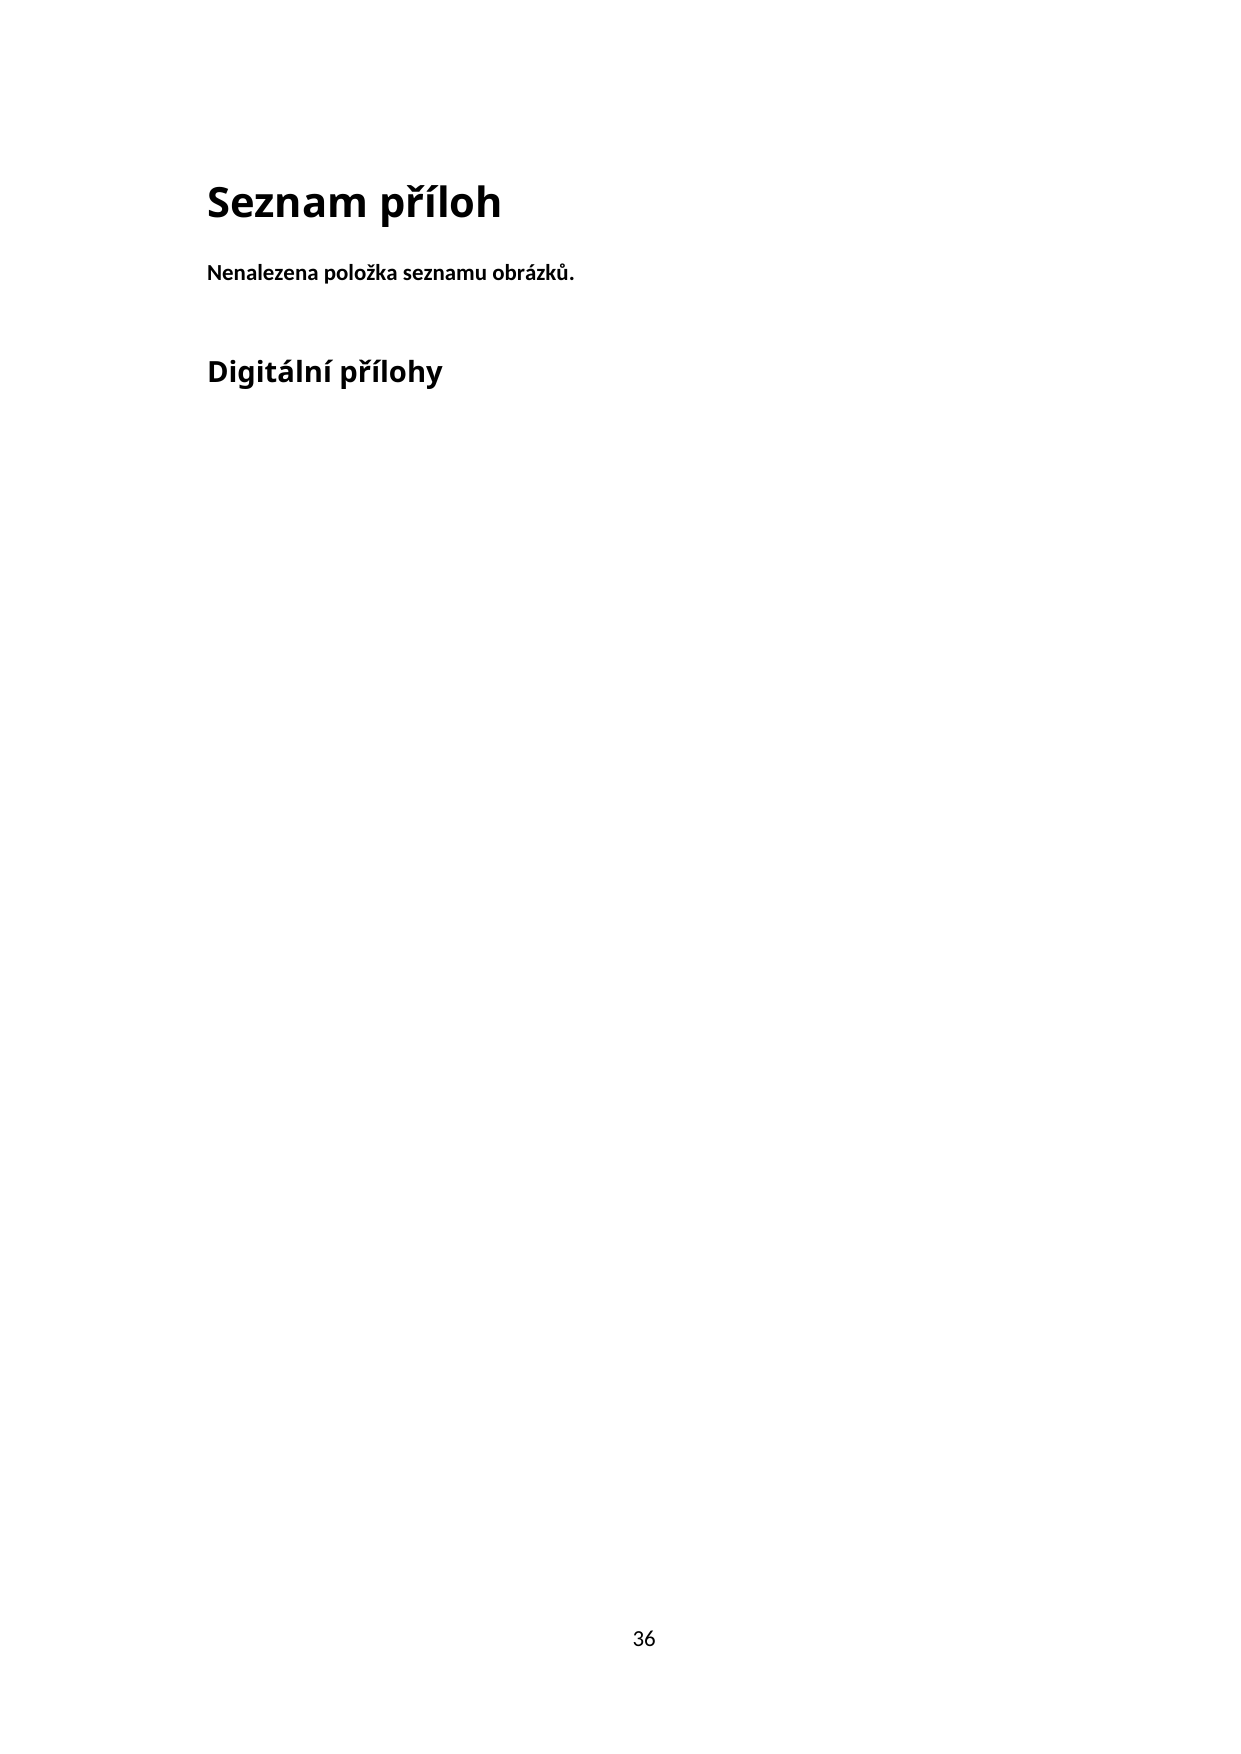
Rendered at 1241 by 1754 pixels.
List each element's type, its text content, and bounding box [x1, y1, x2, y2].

subtitle Seznam příloh [207, 173, 1081, 229]
text Digitální přílohy [207, 352, 1081, 391]
